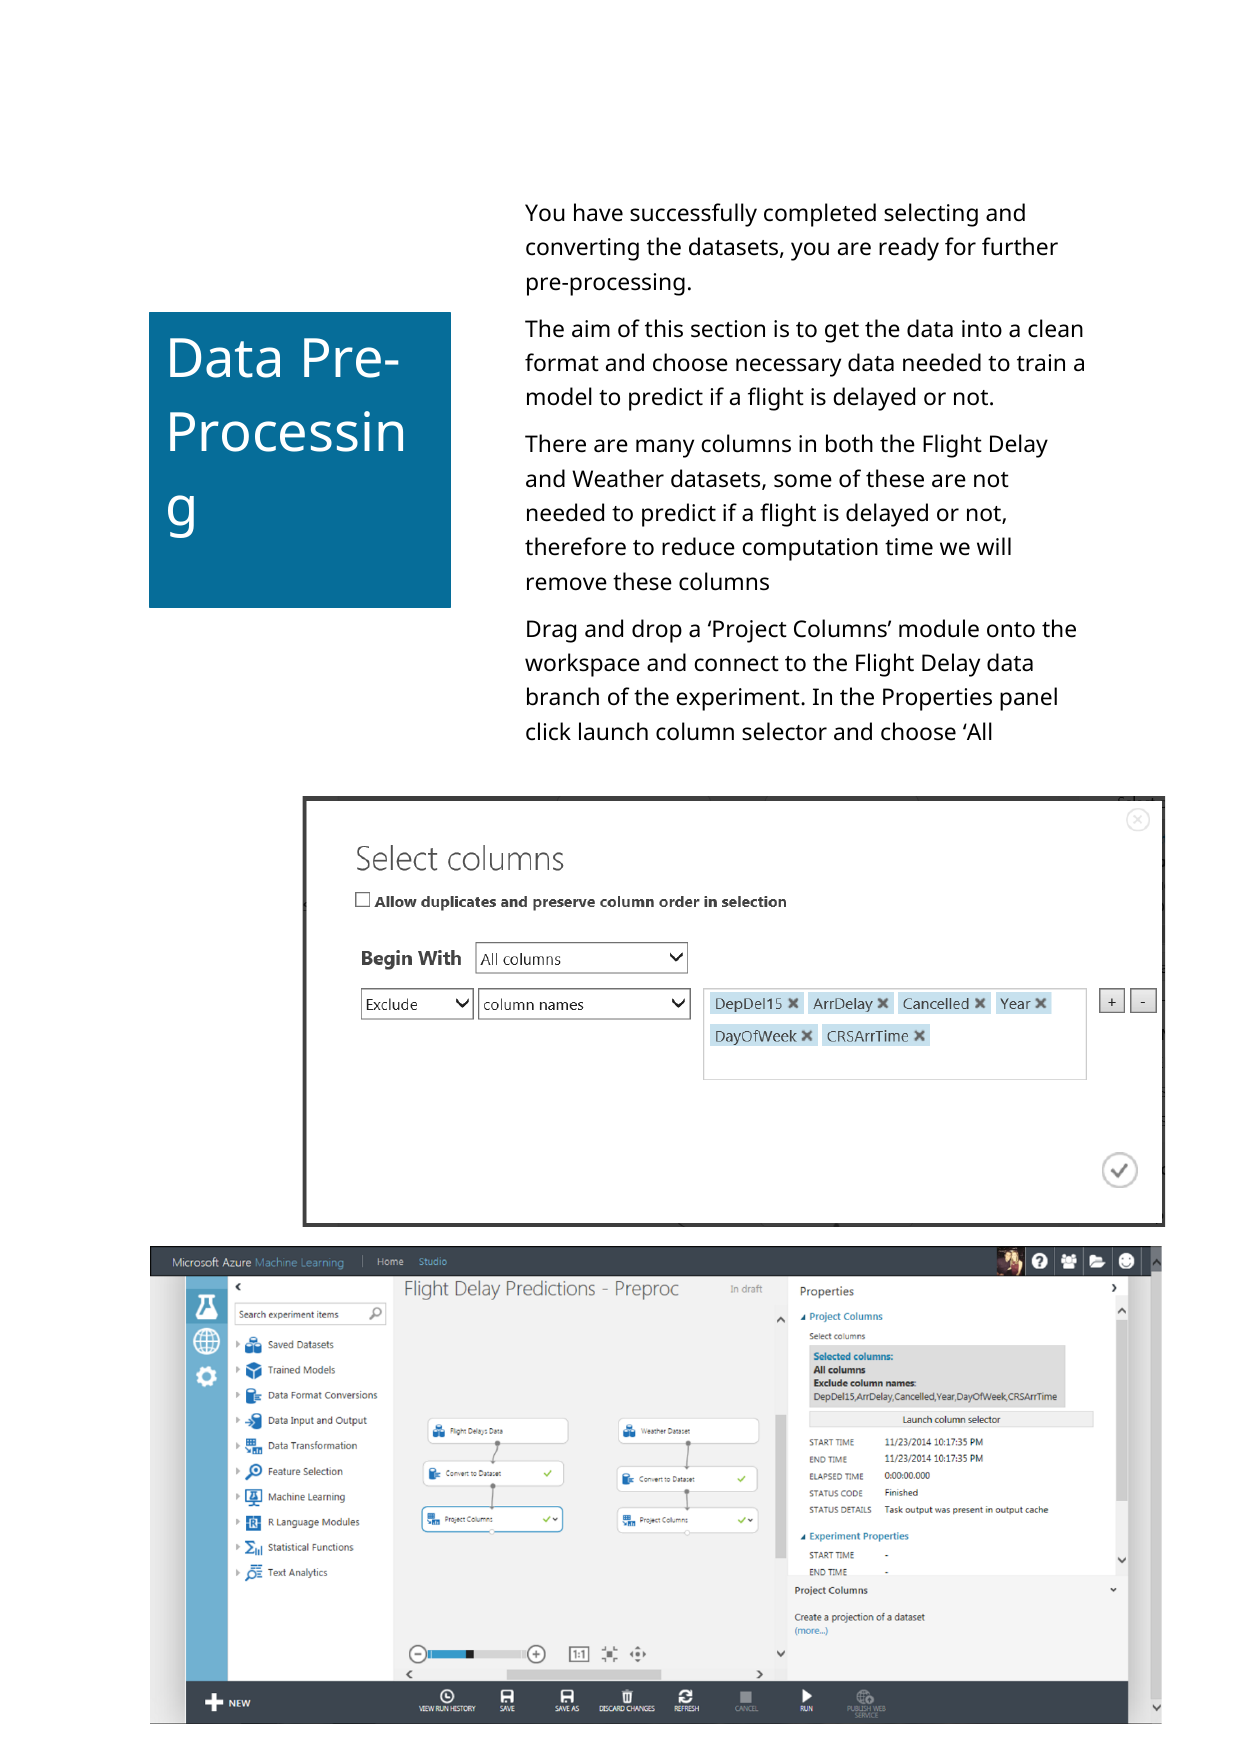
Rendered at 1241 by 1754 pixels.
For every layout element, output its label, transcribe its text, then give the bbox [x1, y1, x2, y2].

text There are many columns in both the Flight Delay and Weather datasets, some of these are not needed to predict if a flight is delayed or not, therefore to reduce computation time we will remove these columns [525, 428, 1090, 597]
picture [150, 1246, 1162, 1724]
picture [302, 796, 1166, 1227]
text The aim of this section is to get the data into a clean format and choose necessary data needed to train a model to predict if a flight is delayed or not. [525, 312, 1090, 412]
text Drag and drop a ‘Project Columns’ module onto the workspace and connect to the Flight Delay data branch of the experiment. In the Properties panel click launch column selector and choose ‘All Columns’, ‘Exclude’ ‘Column Names’ shown in the image below [525, 612, 1090, 747]
text You have successfully completed selecting and converting the datasets, you are ready for further pre-processing. [525, 197, 1090, 297]
